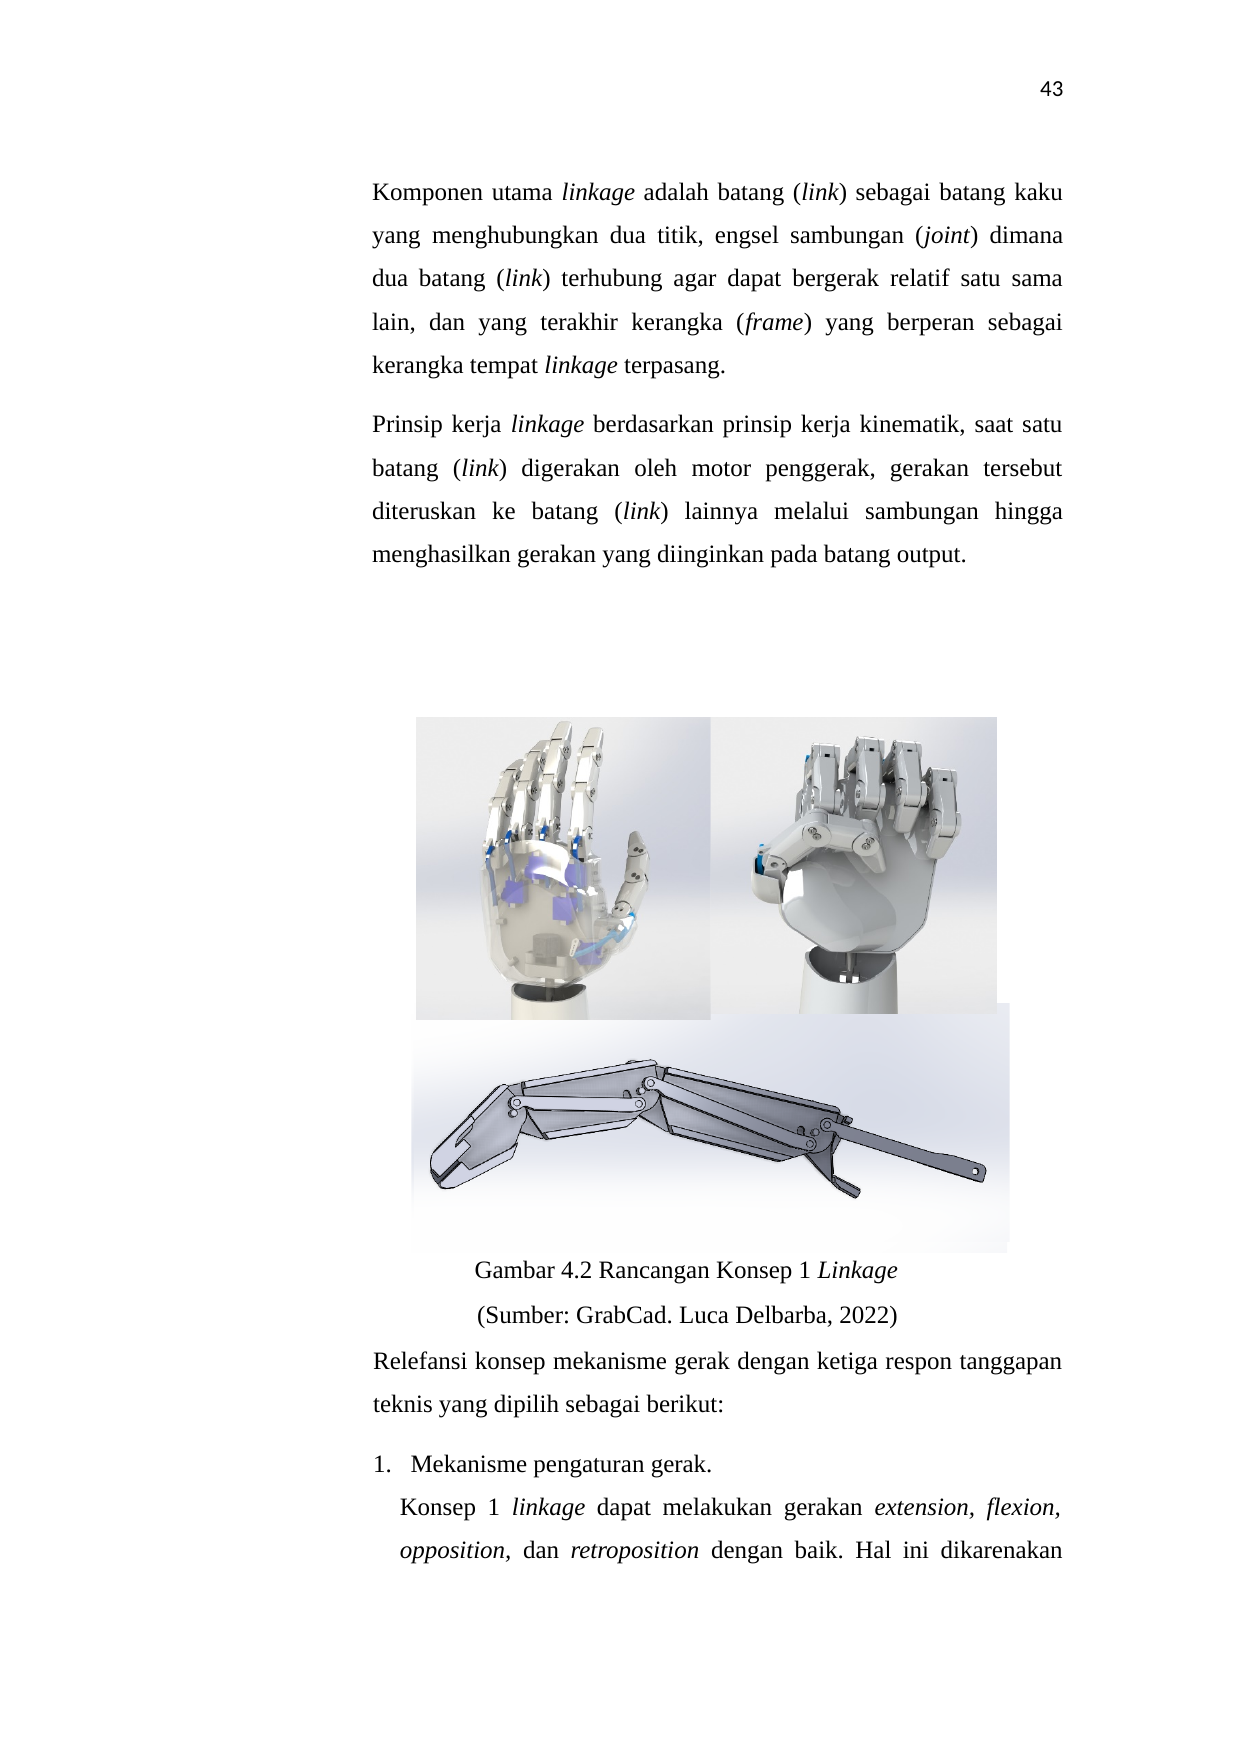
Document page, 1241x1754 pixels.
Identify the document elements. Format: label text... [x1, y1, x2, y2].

text Gambar 4.2 Rancangan Konsep 1 Linkage [311, 1255, 1063, 1284]
text (Sumber: GrabCad. Luca Delbarba, 2022) [311, 1301, 1063, 1329]
text Relefansi konsep mekanisme gerak dengan ketiga respon tanggapan teknis yang dipilih sebagai berikut: [373, 1346, 1063, 1418]
picture [411, 717, 1010, 1253]
list Mekanisme pengaturan gerak. [373, 1449, 1063, 1478]
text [372, 177, 1063, 378]
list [399, 1492, 1063, 1564]
text Prinsip kerja linkage berdasarkan prinsip kerja kinematik, saat satu batang (link) digerakan oleh motor penggerak, gerakan tersebut diteruskan ke batang (link) lainnya melalui sambungan hingga menghasilkan gerakan yang diinginkan pada batang output. [372, 409, 1063, 568]
